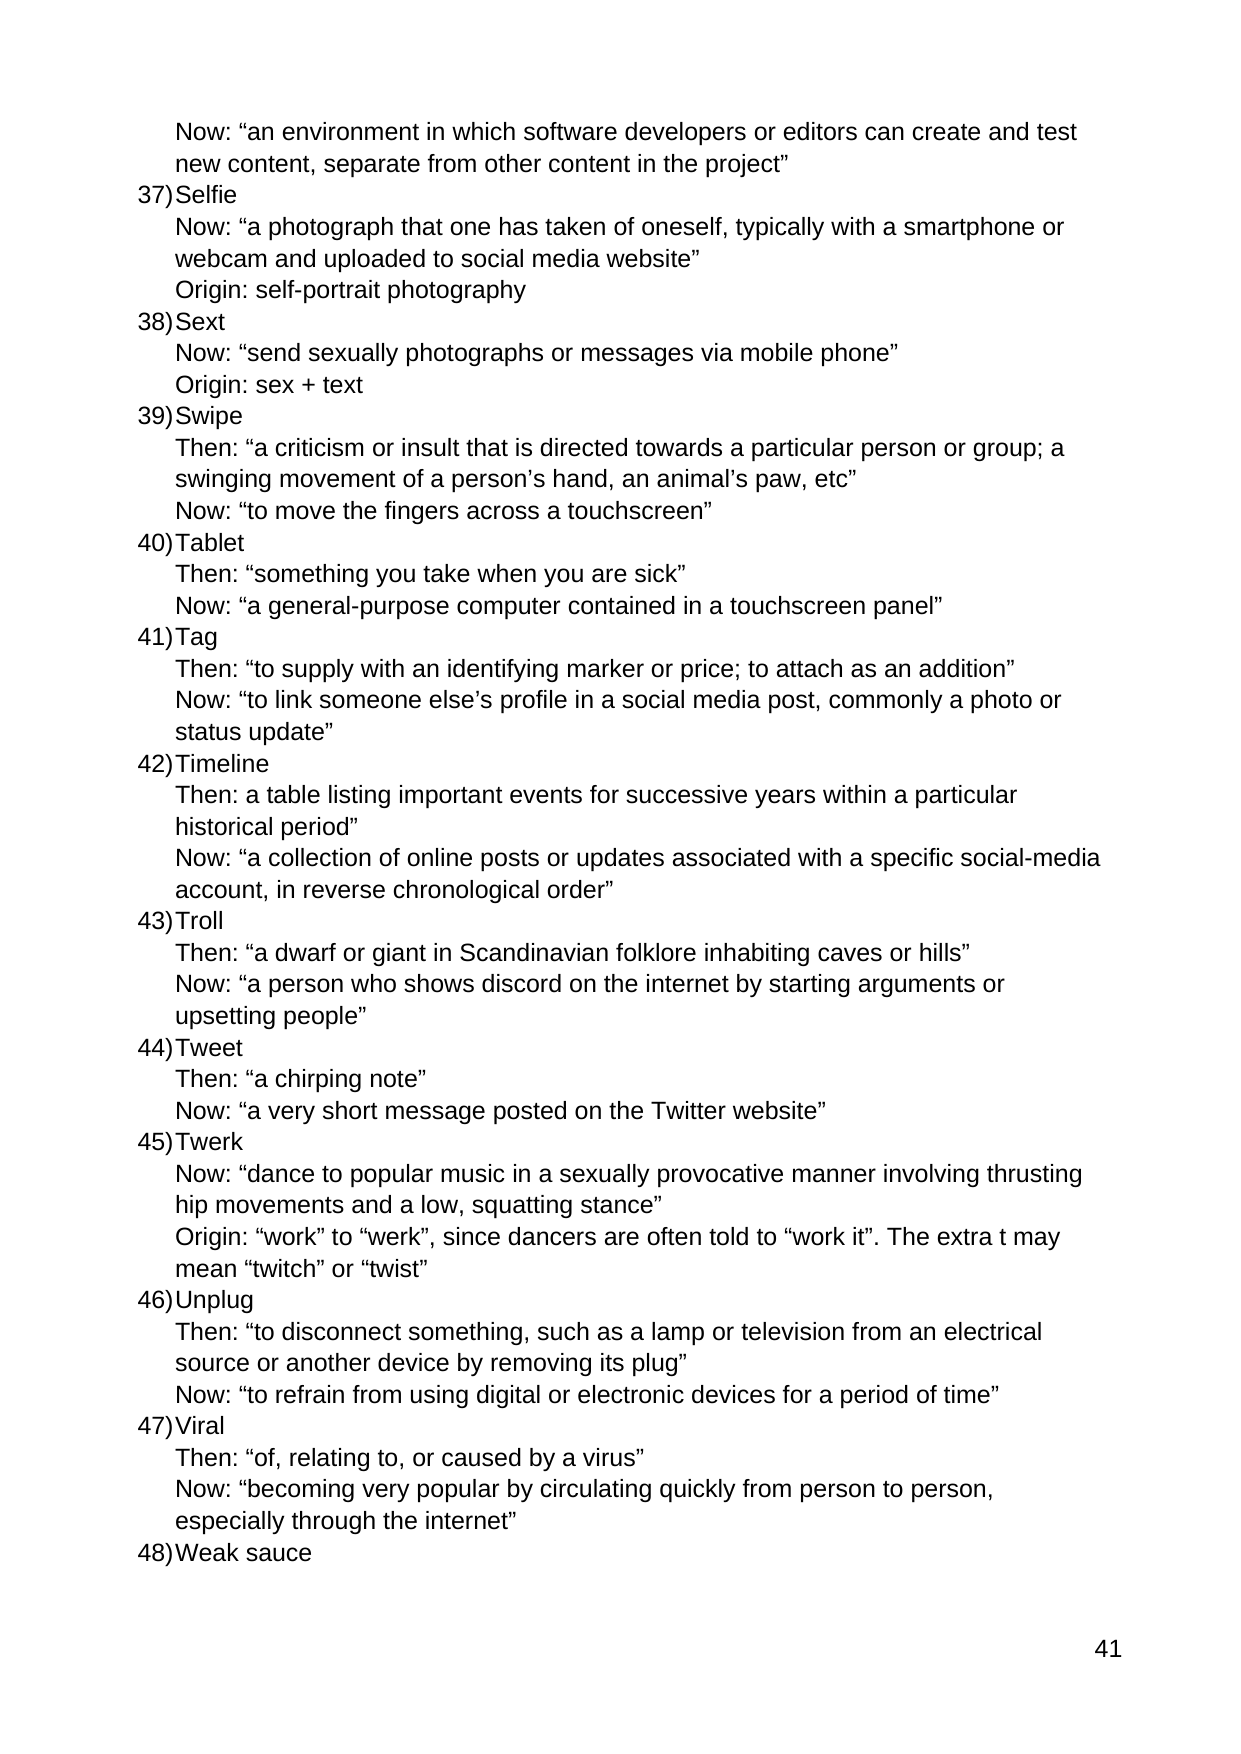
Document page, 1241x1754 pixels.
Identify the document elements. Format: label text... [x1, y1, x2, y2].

list Origin: “work” to “werk”, since dancers are often told to “work it”. The extra t may mean “twitch” or “twist” [175, 1222, 1104, 1282]
list Now: “to move the fingers across a touchscreen” [175, 496, 1104, 525]
list Weak sauce [137, 1538, 1104, 1566]
list Timeline [137, 748, 1104, 777]
list Selfie [137, 180, 1104, 209]
list Then: “a chirping note” [175, 1064, 1104, 1093]
list Then: “something you take when you are sick” [175, 559, 1104, 588]
list Then: “a criticism or insult that is directed towards a particular person or group; a swinging movement of a person’s hand, an animal’s paw, etc” [175, 433, 1104, 493]
list Now: “an environment in which software developers or editors can create and test new content, separate from other content in the project” [175, 117, 1104, 178]
list Twerk [137, 1127, 1104, 1156]
list Then: “a dwarf or giant in Scandinavian folklore inhabiting caves or hills” [175, 938, 1104, 967]
list Viral [137, 1411, 1104, 1440]
list Sext [137, 307, 1104, 335]
list Then: a table listing important events for successive years within a particular historical period” [175, 780, 1104, 840]
list Swipe [137, 401, 1104, 430]
list Then: “to disconnect something, such as a lamp or television from an electrical source or another device by removing its plug” [175, 1317, 1104, 1377]
list Now: “to refrain from using digital or electronic devices for a period of time” [175, 1380, 1104, 1408]
list Then: “of, relating to, or caused by a virus” [175, 1443, 1104, 1472]
list Now: “a person who shows discord on the internet by starting arguments or upsetting people” [175, 969, 1104, 1030]
list Now: “becoming very popular by circulating quickly from person to person, especially through the internet” [175, 1474, 1104, 1535]
list Unplug [137, 1285, 1104, 1314]
list Troll [137, 906, 1104, 935]
list Tweet [137, 1033, 1104, 1061]
list Now: “a collection of online posts or updates associated with a specific social-media account, in reverse chronological order” [175, 843, 1104, 903]
list Origin: self-portrait photography [175, 275, 1104, 304]
list Now: “a photograph that one has taken of oneself, typically with a smartphone or webcam and uploaded to social media website” [175, 212, 1104, 272]
list Now: “a general-purpose computer contained in a touchscreen panel” [175, 591, 1104, 619]
list Then: “to supply with an identifying marker or price; to attach as an addition” [175, 654, 1104, 683]
list Now: “send sexually photographs or messages via mobile phone” [175, 338, 1104, 367]
list Tag [137, 622, 1104, 651]
list Now: “a very short message posted on the Twitter website” [175, 1096, 1104, 1124]
list Tablet [137, 528, 1104, 556]
list Origin: sex + text [175, 370, 1104, 398]
list Now: “to link someone else’s profile in a social media post, commonly a photo or status update” [175, 685, 1104, 746]
list Now: “dance to popular music in a sexually provocative manner involving thrusting hip movements and a low, squatting stance” [175, 1159, 1104, 1219]
